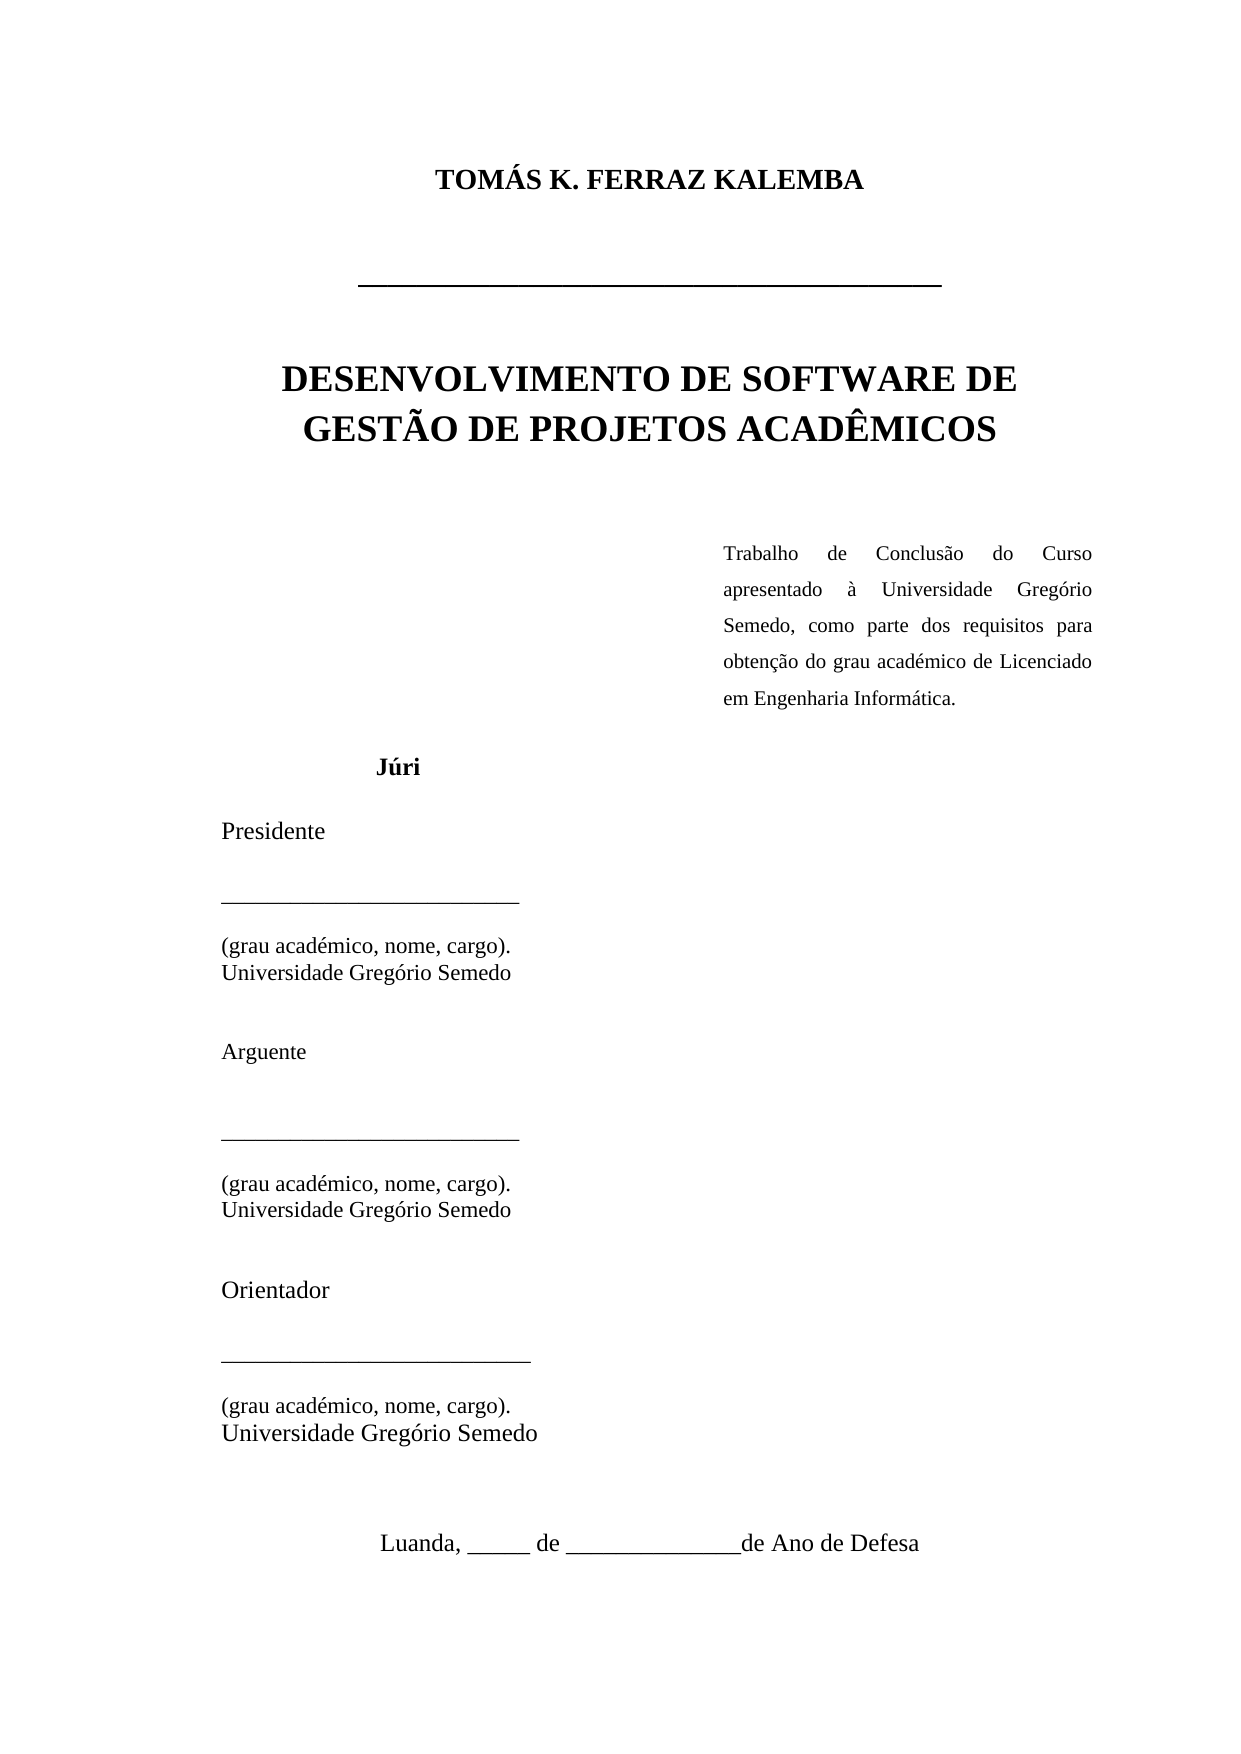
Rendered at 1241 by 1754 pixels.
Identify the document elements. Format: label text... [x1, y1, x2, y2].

text DESENVOLVIMENTO DE SOFTWARE DE GESTÃO DE PROJETOS ACADÊMICOS [207, 357, 1092, 449]
text Luanda, _____ de ______________de Ano de Defesa [207, 1528, 1092, 1557]
text TOMÁS K. FERRAZ KALEMBA [207, 162, 1092, 196]
text Trabalho de Conclusão do Curso apresentado à Universidade Gregório Semedo, como parte dos requisitos para obtenção do grau académico de Licenciado em Engenharia Informática. [723, 541, 1092, 709]
text ________________________________________ [207, 256, 1092, 289]
